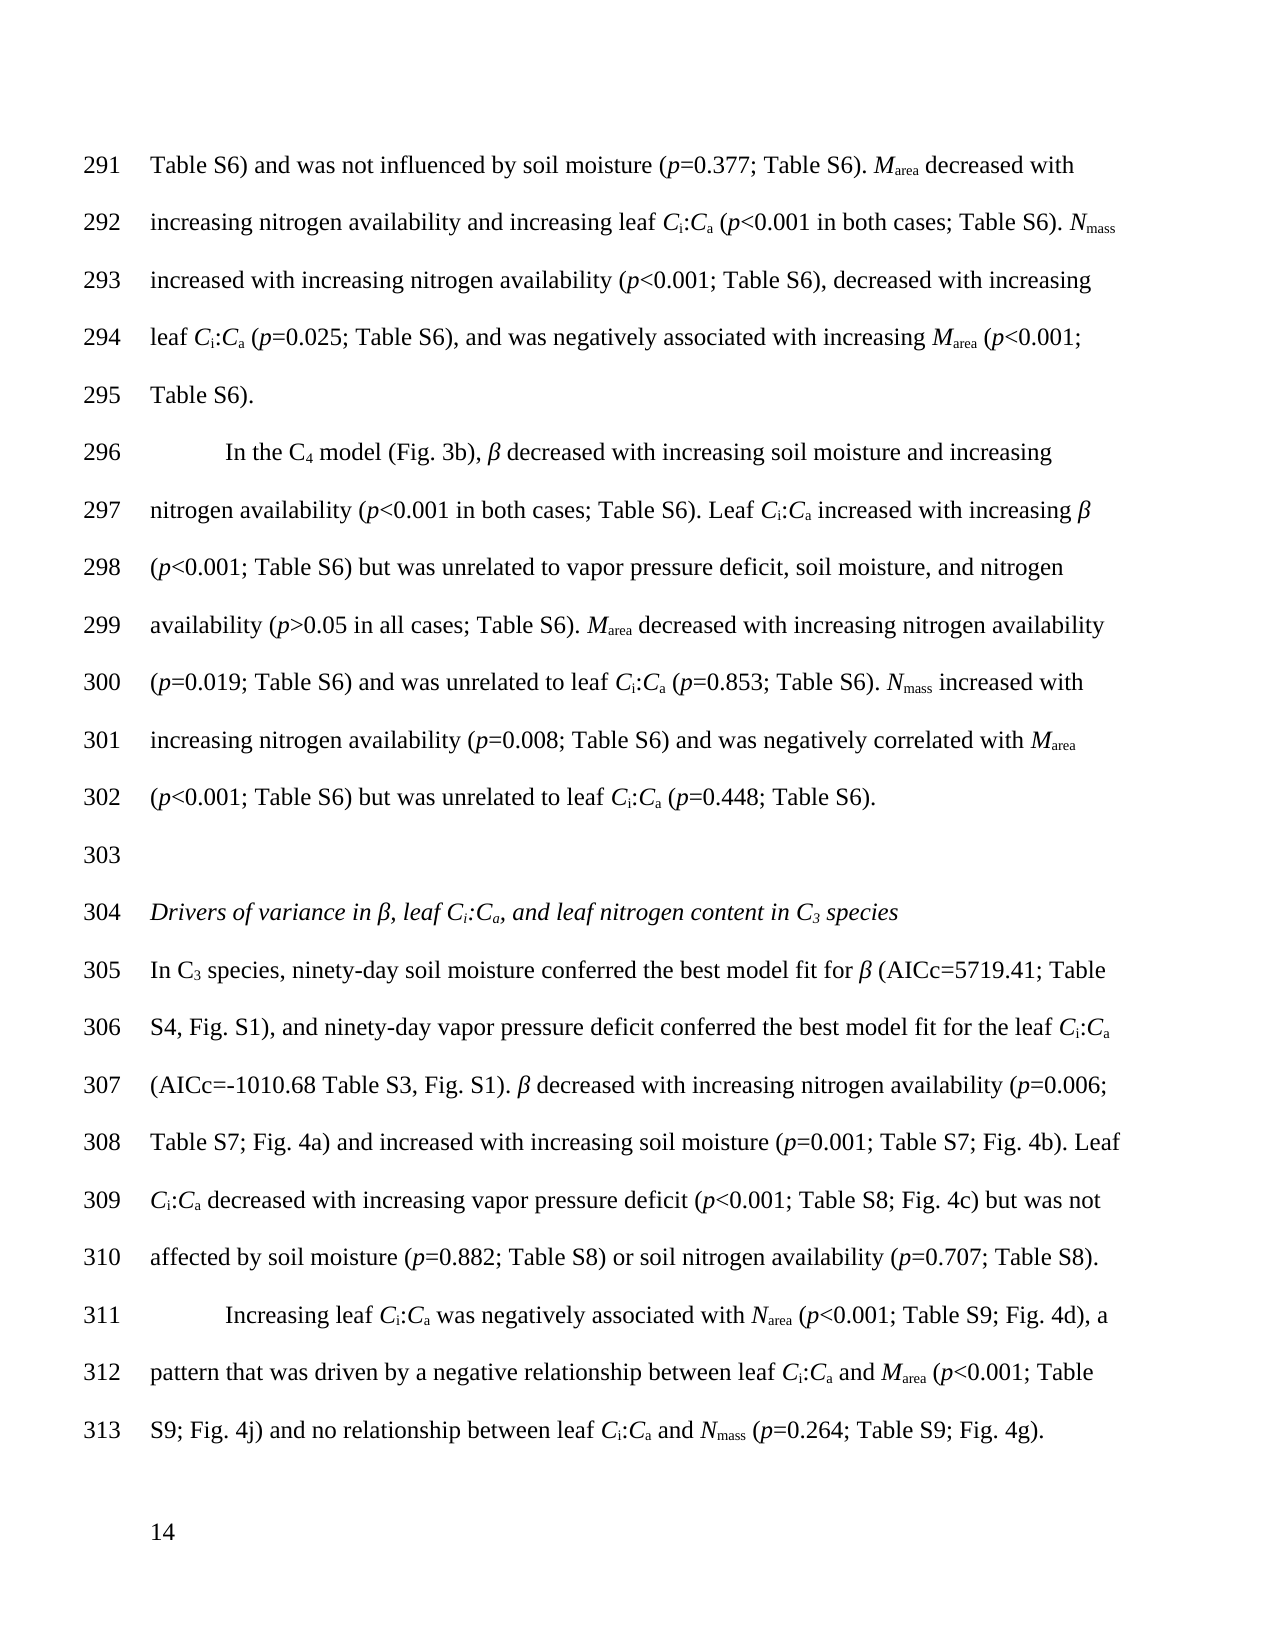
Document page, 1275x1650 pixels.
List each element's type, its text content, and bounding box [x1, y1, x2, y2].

text In the C4 model (Fig. 3b), β decreased with increasing soil moisture and increasing nitrogen availability (p<0.001 in both cases; Table S6). Leaf Ci:Ca increased with increasing β (p<0.001; Table S6) but was unrelated to vapor pressure deficit, soil moisture, and nitrogen availability (p>0.05 in all cases; Table S6). Marea decreased with increasing nitrogen availability (p=0.019; Table S6) and was unrelated to leaf Ci:Ca (p=0.853; Table S6). Nmass increased with increasing nitrogen availability (p=0.008; Table S6) and was negatively correlated with Marea (p<0.001; Table S6) but was unrelated to leaf Ci:Ca (p=0.448; Table S6). [150, 437, 1125, 811]
text Drivers of variance in β, leaf Ci:Ca, and leaf nitrogen content in C3 species [150, 897, 1125, 926]
text In C3 species, ninety-day soil moisture conferred the best model fit for β (AICc=5719.41; Table S4, Fig. S1), and ninety-day vapor pressure deficit conferred the best model fit for the leaf Ci:Ca (AICc=-1010.68 Table S3, Fig. S1). β decreased with increasing nitrogen availability (p=0.006; Table S7; Fig. 4a) and increased with increasing soil moisture (p=0.001; Table S7; Fig. 4b). Leaf Ci:Ca decreased with increasing vapor pressure deficit (p<0.001; Table S8; Fig. 4c) but was not affected by soil moisture (p=0.882; Table S8) or soil nitrogen availability (p=0.707; Table S8). [150, 955, 1125, 1271]
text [150, 1300, 1125, 1444]
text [150, 150, 1125, 409]
